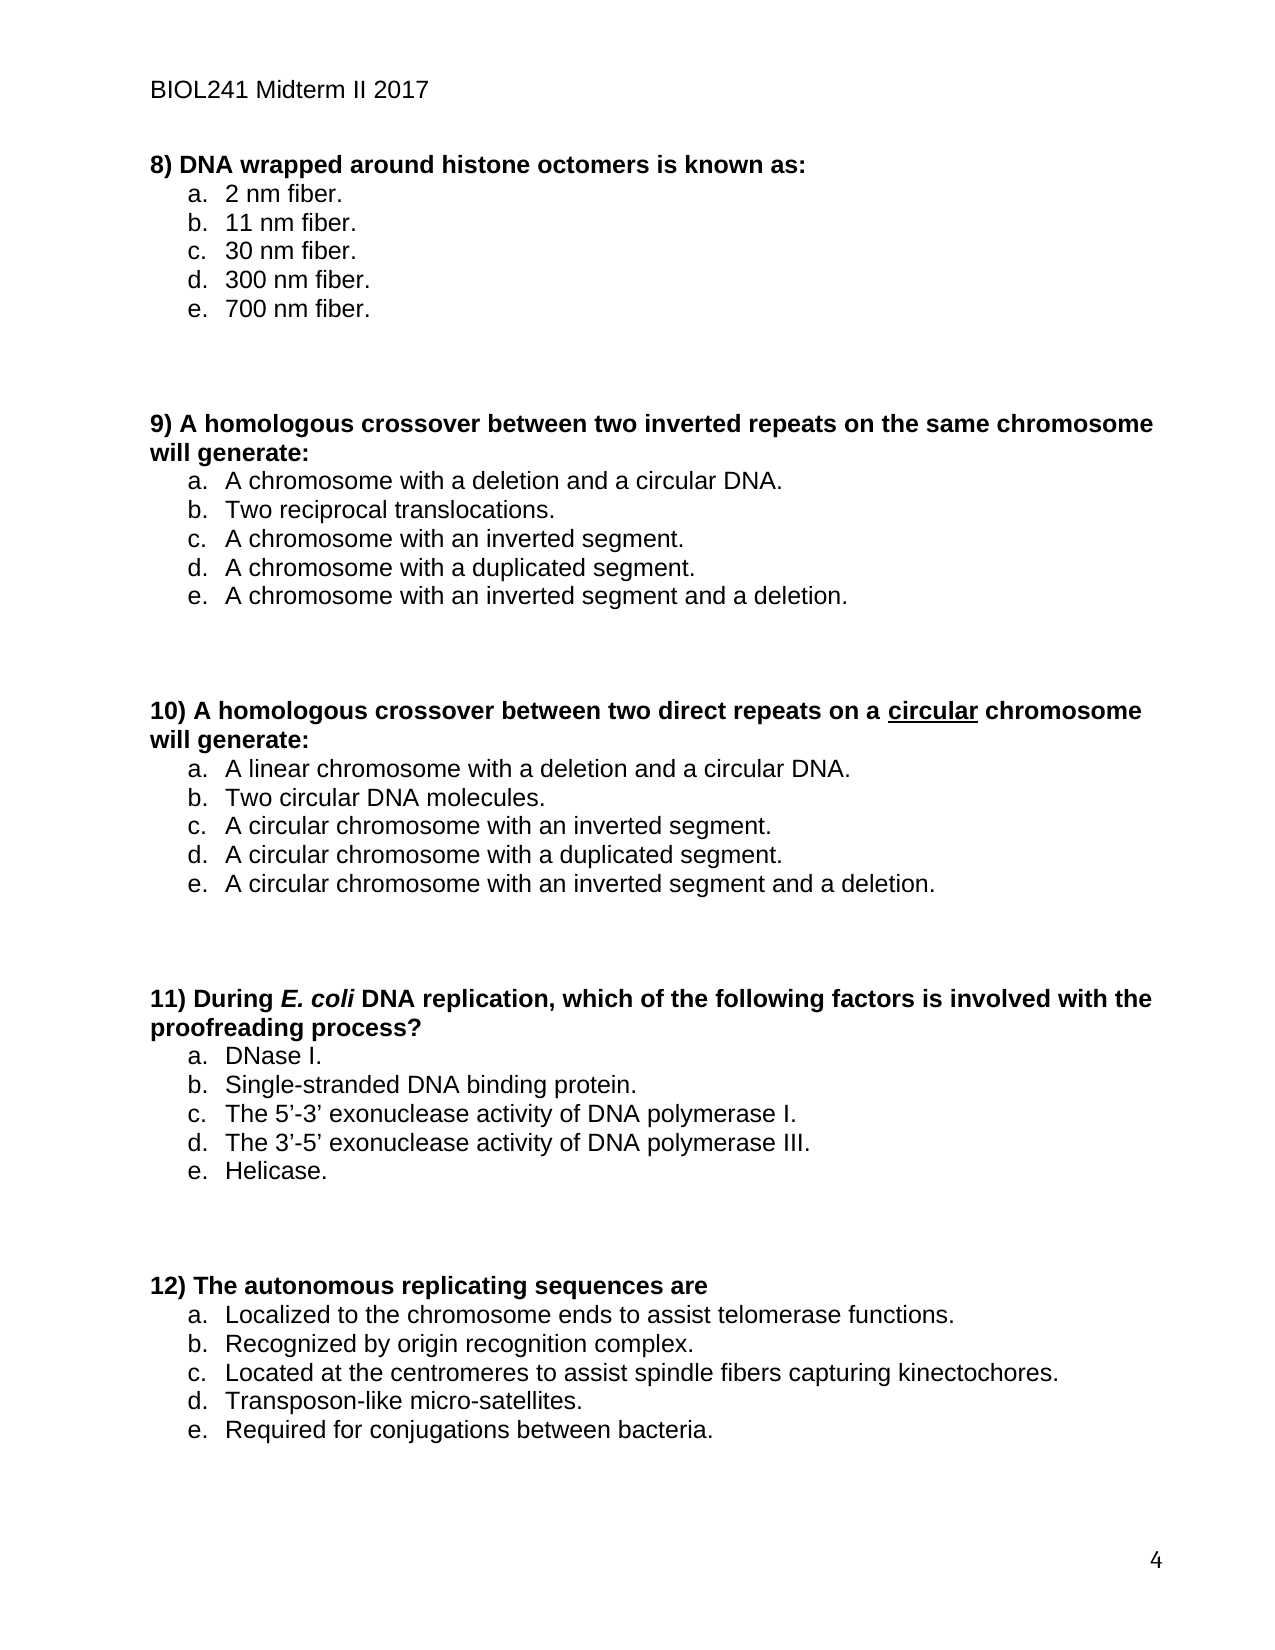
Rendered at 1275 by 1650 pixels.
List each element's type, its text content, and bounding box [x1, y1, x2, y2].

list Required for conjugations between bacteria. [187, 1415, 1162, 1444]
list Helicase. [187, 1156, 1162, 1185]
list A circular chromosome with an inverted segment. [187, 811, 1162, 840]
list DNase I. [187, 1041, 1162, 1070]
list A chromosome with an inverted segment and a deletion. [187, 581, 1162, 610]
list 2 nm fiber. [187, 179, 1162, 207]
list 11 nm fiber. [187, 207, 1162, 236]
text 8) DNA wrapped around histone octomers is known as: [150, 150, 1162, 179]
list 30 nm fiber. [187, 236, 1162, 265]
list Single-stranded DNA binding protein. [187, 1070, 1162, 1099]
text 9) A homologous crossover between two inverted repeats on the same chromosome will generate: [150, 409, 1162, 466]
list A chromosome with an inverted segment. [187, 524, 1162, 552]
text 11) During E. coli DNA replication, which of the following factors is involved with the proofreading process? [150, 984, 1162, 1041]
text 12) The autonomous replicating sequences are [150, 1271, 1162, 1300]
list A linear chromosome with a deletion and a circular DNA. [187, 754, 1162, 782]
list Located at the centromeres to assist spindle fibers capturing kinectochores. [187, 1357, 1162, 1386]
list A circular chromosome with an inverted segment and a deletion. [187, 869, 1162, 897]
list 300 nm fiber. [187, 265, 1162, 294]
list The 5’-3’ exonuclease activity of DNA polymerase I. [187, 1099, 1162, 1127]
list Two reciprocal translocations. [187, 495, 1162, 524]
list The 3’-5’ exonuclease activity of DNA polymerase III. [187, 1127, 1162, 1156]
list Two circular DNA molecules. [187, 782, 1162, 811]
text 10) A homologous crossover between two direct repeats on a circular chromosome will generate: [150, 696, 1162, 754]
list A chromosome with a duplicated segment. [187, 552, 1162, 581]
list A circular chromosome with a duplicated segment. [187, 840, 1162, 869]
list Recognized by origin recognition complex. [187, 1329, 1162, 1357]
list Localized to the chromosome ends to assist telomerase functions. [187, 1300, 1162, 1329]
list A chromosome with a deletion and a circular DNA. [187, 466, 1162, 495]
list Transposon-like micro-satellites. [187, 1386, 1162, 1415]
list 700 nm fiber. [187, 294, 1162, 322]
